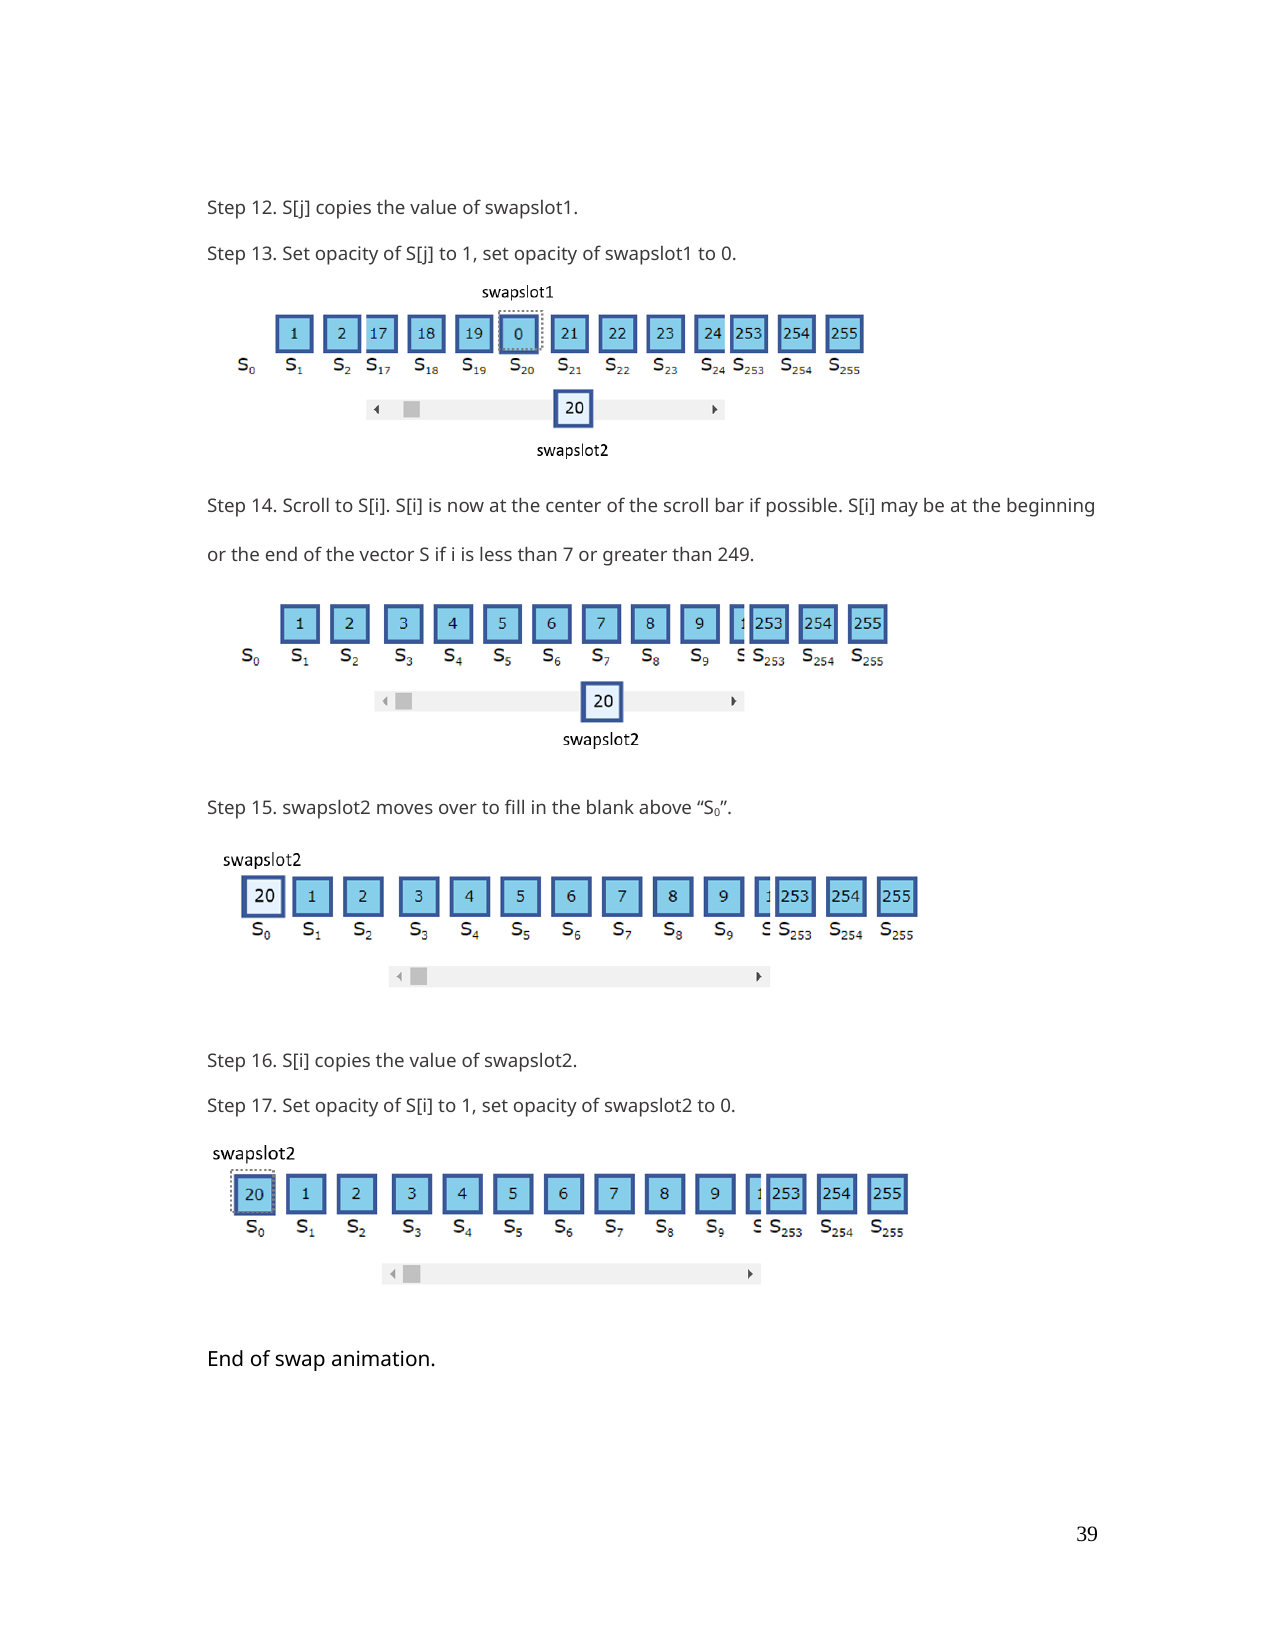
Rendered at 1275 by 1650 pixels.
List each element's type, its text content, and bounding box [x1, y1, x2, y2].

picture [206, 281, 1007, 473]
text Step 13. Set opacity of S[j] to 1, set opacity of swapslot1 to 0. [207, 236, 1098, 269]
text Step 16. S[i] copies the value of swapslot2. [207, 1044, 1098, 1076]
text Step 17. Set opacity of S[i] to 1, set opacity of swapslot2 to 0. [207, 1089, 1098, 1121]
text End of swap animation. [207, 1342, 1098, 1374]
text Step 15. swapslot2 moves over to fill in the blank above “S0”. [207, 791, 1098, 823]
picture [206, 836, 1047, 1009]
text Step 14. Scroll to S[i]. S[i] is now at the center of the scroll bar if possible. S[i] may be at the beginning or the end of the vector S if i is less than 7 or greater than 249. [207, 489, 1098, 571]
picture [206, 583, 1088, 772]
picture [206, 1134, 1043, 1306]
text Step 12. S[j] copies the value of swapslot1. [207, 191, 1098, 224]
